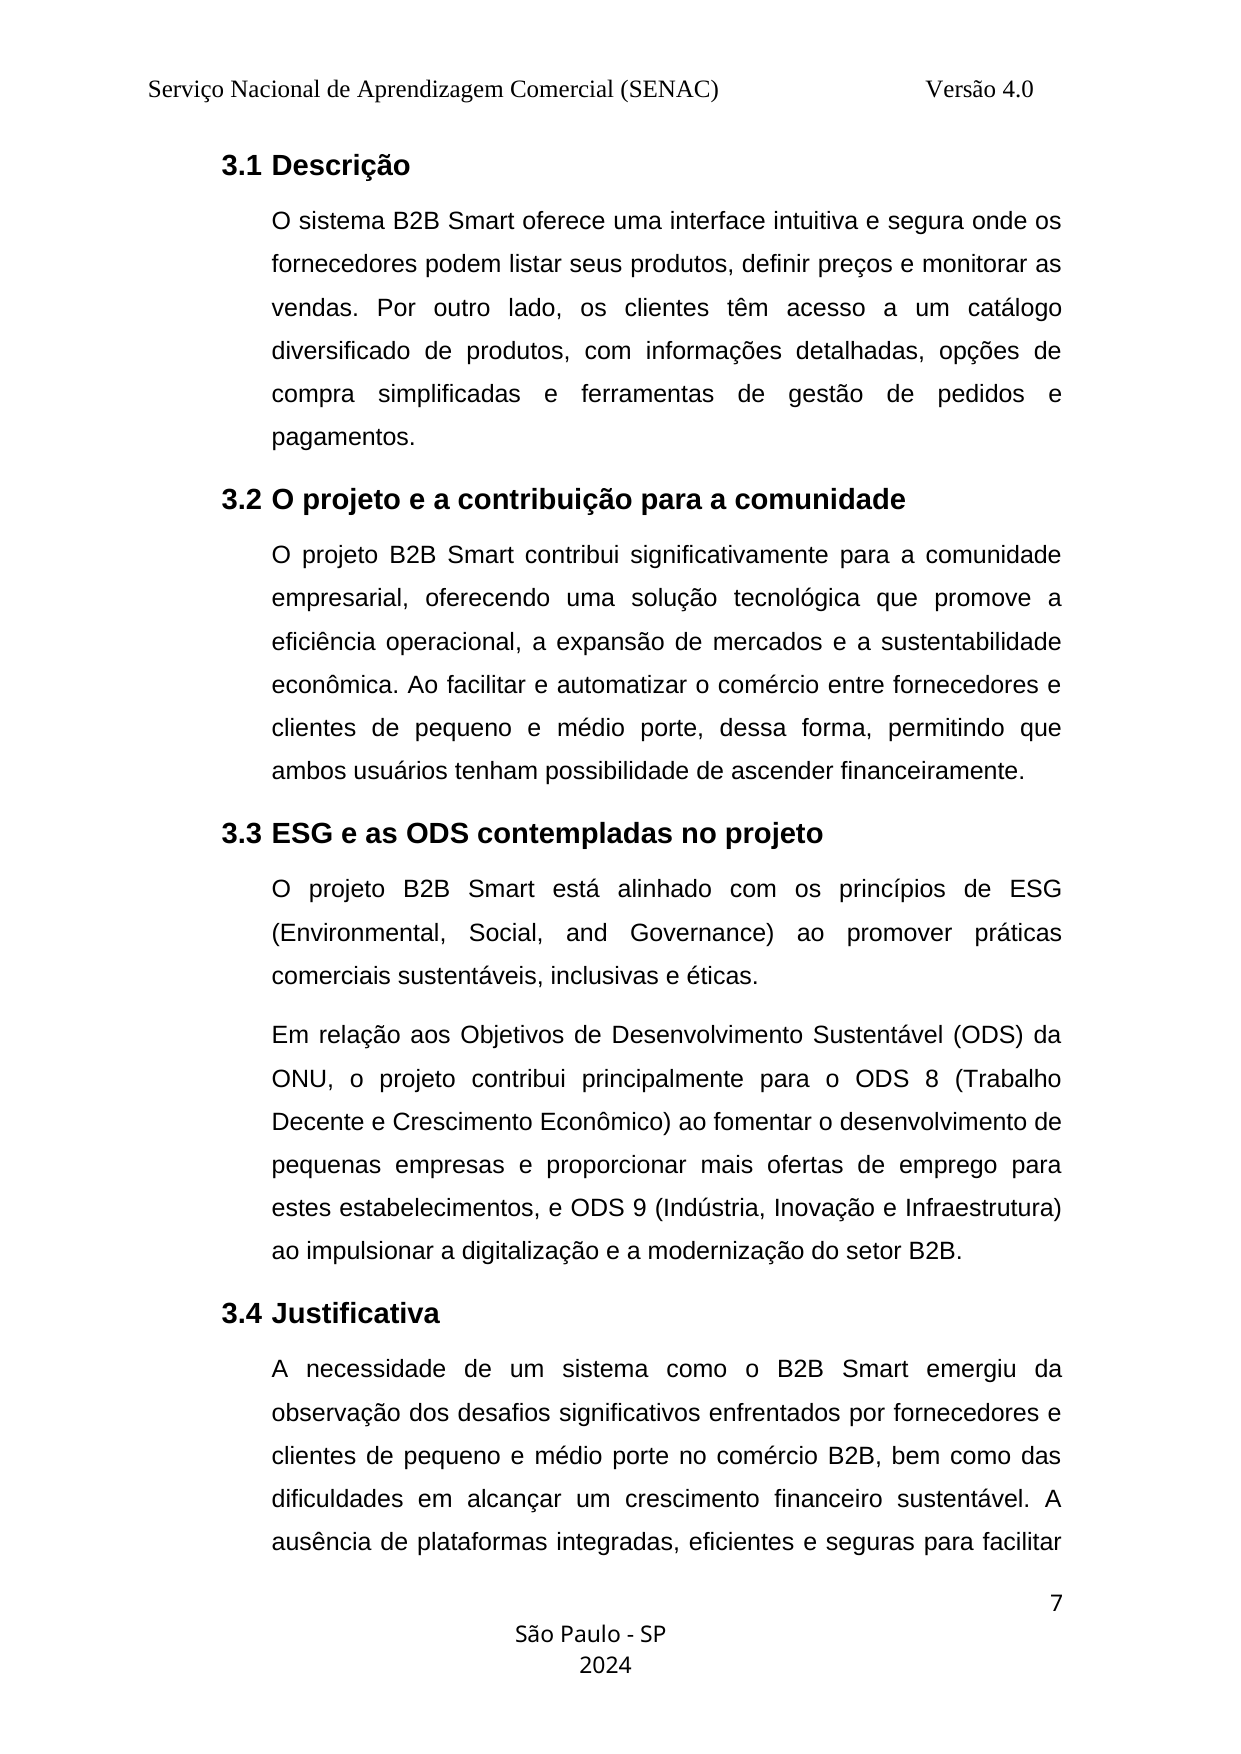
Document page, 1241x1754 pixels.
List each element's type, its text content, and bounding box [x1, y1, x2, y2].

text Em relação aos Objetivos de Desenvolvimento Sustentável (ODS) da ONU, o projeto contribui principalmente para o ODS 8 (Trabalho Decente e Crescimento Econômico) ao fomentar o desenvolvimento de pequenas empresas e proporcionar mais ofertas de emprego para estes estabelecimentos, e ODS 9 (Indústria, Inovação e Infraestrutura) ao impulsionar a digitalização e a modernização do setor B2B. [271, 1020, 1063, 1265]
text O projeto B2B Smart contribui significativamente para a comunidade empresarial, oferecendo uma solução tecnológica que promove a eficiência operacional, a expansão de mercados e a sustentabilidade econômica. Ao facilitar e automatizar o comércio entre fornecedores e clientes de pequeno e médio porte, dessa forma, permitindo que ambos usuários tenham possibilidade de ascender financeiramente. [271, 540, 1063, 785]
subtitle Descrição [221, 148, 1063, 181]
subtitle O projeto e a contribuição para a comunidade [221, 482, 1063, 515]
text O projeto B2B Smart está alinhado com os princípios de ESG (Environmental, Social, and Governance) ao promover práticas comerciais sustentáveis, inclusivas e éticas. [271, 874, 1063, 989]
subtitle Justificativa [221, 1296, 1063, 1329]
text O sistema B2B Smart oferece uma interface intuitiva e segura onde os fornecedores podem listar seus produtos, definir preços e monitorar as vendas. Por outro lado, os clientes têm acesso a um catálogo diversificado de produtos, com informações detalhadas, opções de compra simplificadas e ferramentas de gestão de pedidos e pagamentos. [271, 206, 1063, 451]
subtitle ESG e as ODS contempladas no projeto [221, 816, 1063, 849]
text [271, 1354, 1063, 1556]
